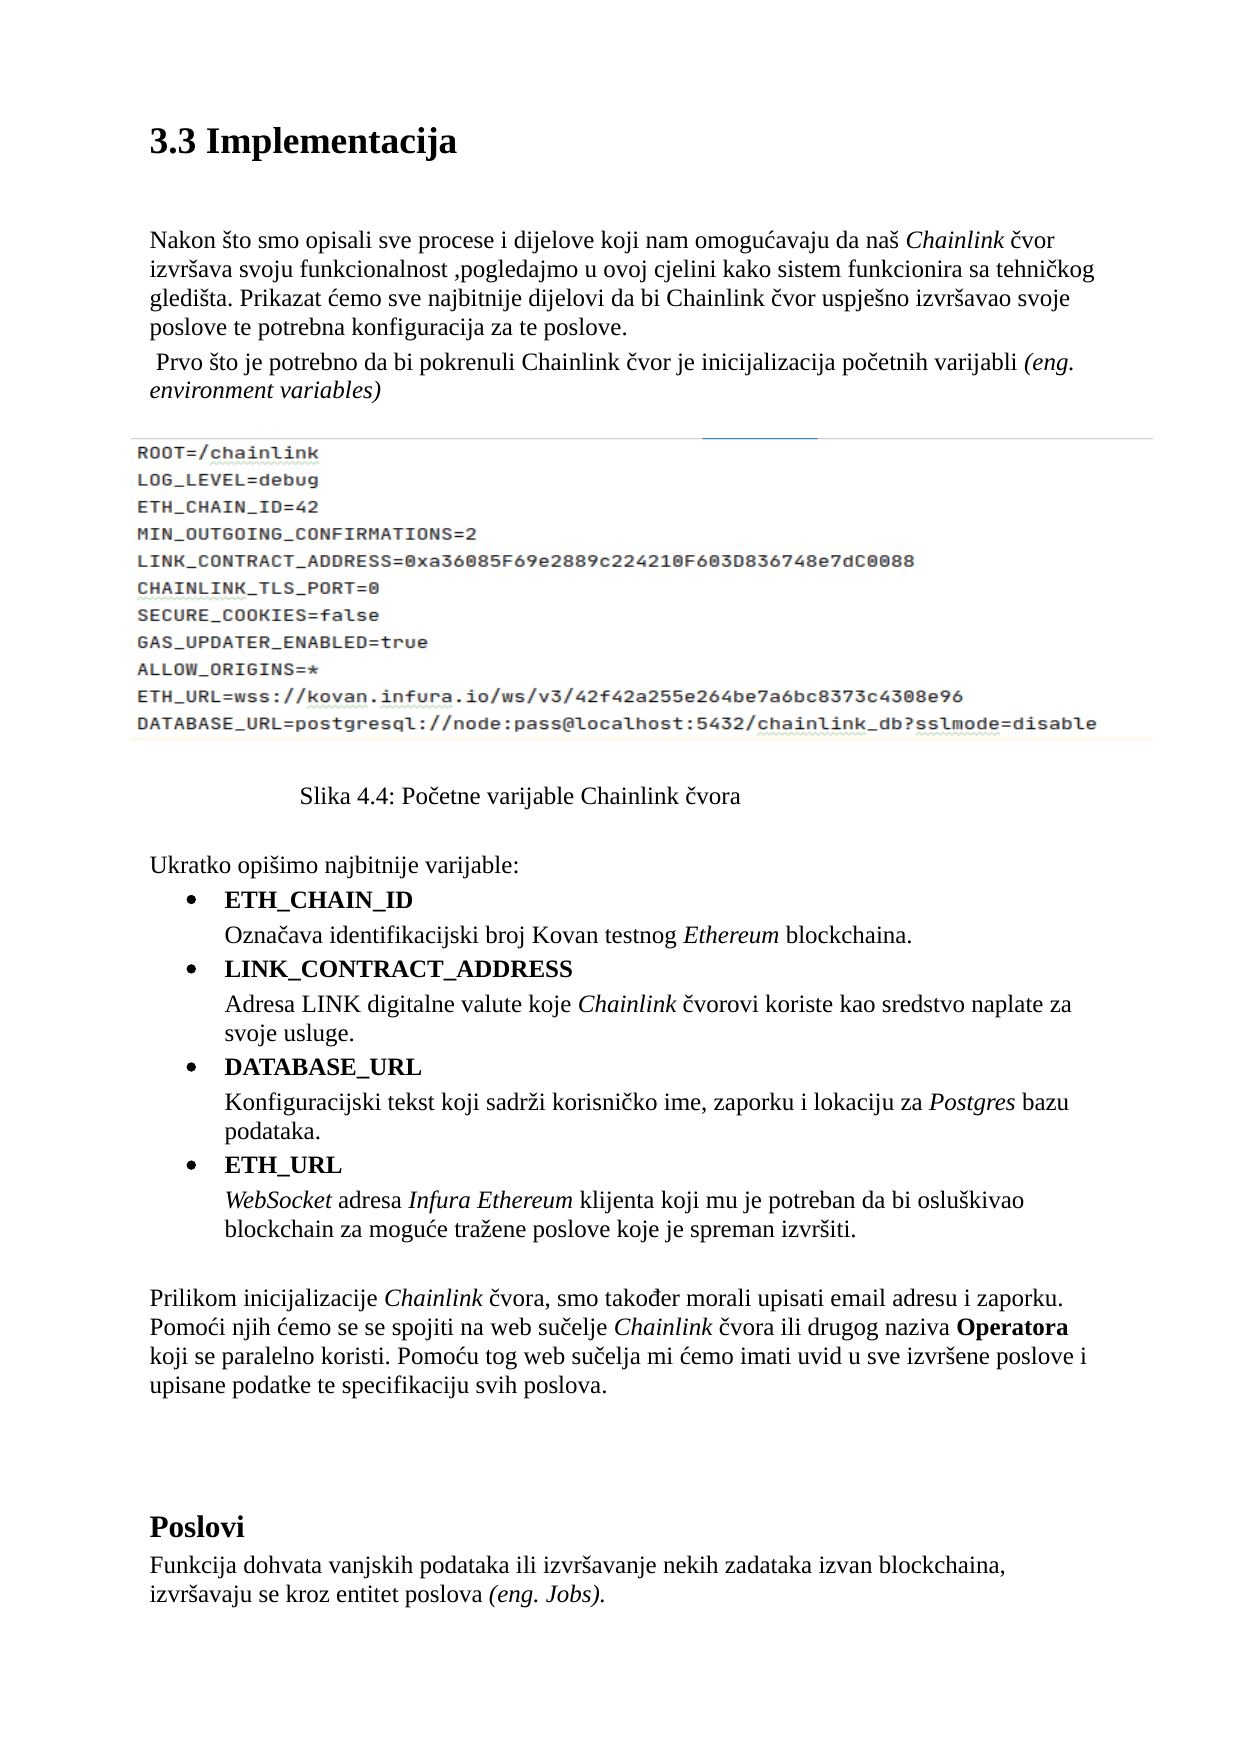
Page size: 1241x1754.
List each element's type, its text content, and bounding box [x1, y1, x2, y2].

text Prvo što je potrebno da bi pokrenuli Chainlink čvor je inicijalizacija početnih varijabli (eng. environment variables) [149, 347, 1106, 404]
text Funkcija dohvata vanjskih podataka ili izvršavanje nekih zadataka izvan blockchaina, izvršavaju se kroz entitet poslova (eng. Jobs). [149, 1550, 1106, 1608]
list Konfiguracijski tekst koji sadrži korisničko ime, zaporku i lokaciju za Postgres bazu podataka. [224, 1087, 1106, 1145]
text Ukratko opišimo najbitnije varijable: [149, 850, 1106, 879]
list LINK_CONTRACT_ADDRESS [187, 954, 1106, 983]
list ETH_URL [187, 1151, 1106, 1179]
list ETH_CHAIN_ID [187, 885, 1106, 914]
list WebSocket adresa Infura Ethereum klijenta koji mu je potreban da bi osluškivao blockchain za moguće tražene poslove koje je spreman izvršiti. [224, 1185, 1106, 1243]
text Slika 4.4: Početne varijable Chainlink čvora [149, 781, 1106, 810]
text Poslovi [149, 1508, 1106, 1544]
list DATABASE_URL [187, 1052, 1106, 1081]
list Adresa LINK digitalne valute koje Chainlink čvorovi koriste kao sredstvo naplate za svoje usluge. [224, 989, 1106, 1047]
list Označava identifikacijski broj Kovan testnog Ethereum blockchaina. [224, 920, 1106, 948]
picture [131, 438, 1153, 741]
text 3.3 Implementacija [149, 118, 1106, 161]
text Nakon što smo opisali sve procese i dijelove koji nam omogućavaju da naš Chainlink čvor izvršava svoju funkcionalnost ,pogledajmo u ovoj cjelini kako sistem funkcionira sa tehničkog gledišta. Prikazat ćemo sve najbitnije dijelovi da bi Chainlink čvor uspješno izvršavao svoje poslove te potrebna konfiguracija za te poslove. [149, 226, 1106, 341]
text Prilikom inicijalizacije Chainlink čvora, smo također morali upisati email adresu i zaporku. Pomoći njih ćemo se se spojiti na web sučelje Chainlink čvora ili drugog naziva Operatora koji se paralelno koristi. Pomoću tog web sučelja mi ćemo imati uvid u sve izvršene poslove i upisane podatke te specifikaciju svih poslova. [149, 1283, 1106, 1398]
